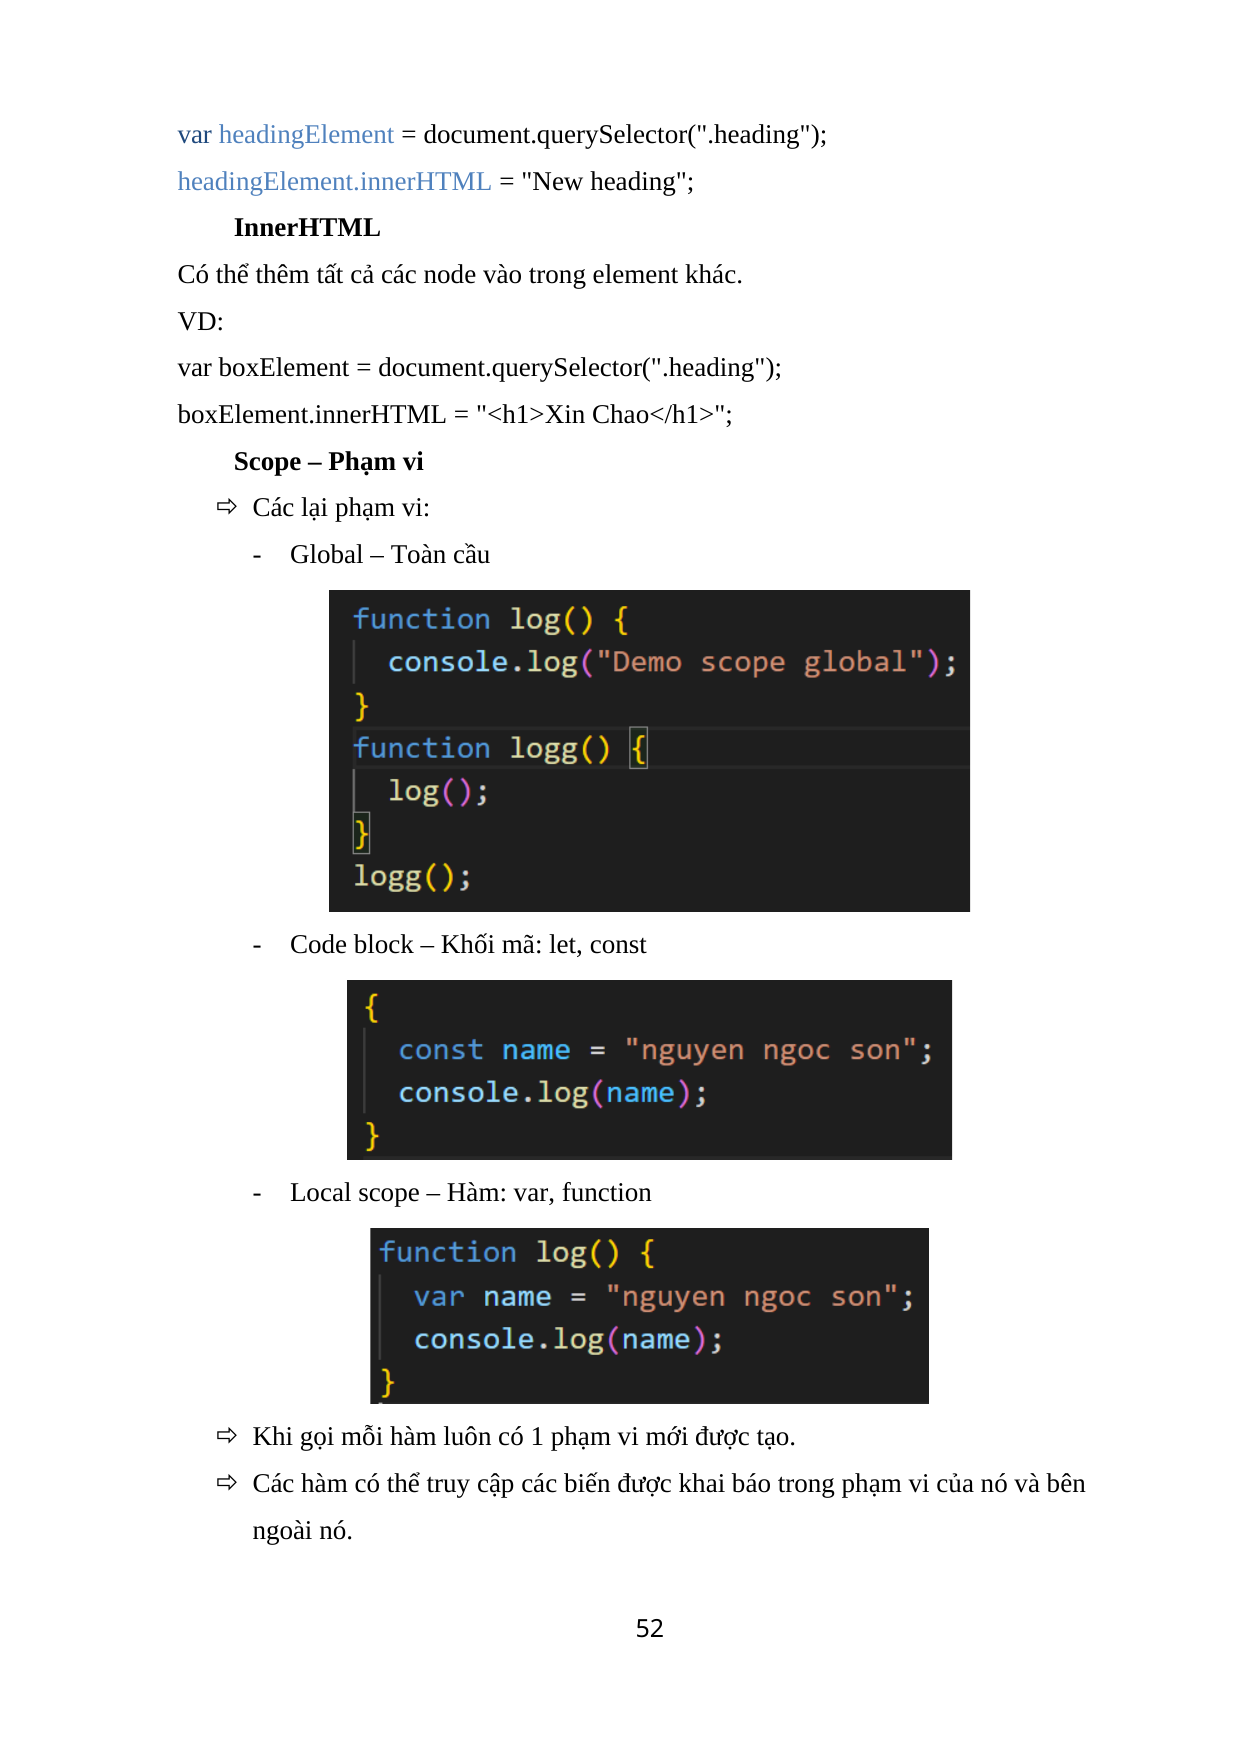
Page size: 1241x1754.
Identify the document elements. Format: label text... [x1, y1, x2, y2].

text Scope – Phạm vi [177, 445, 1122, 476]
list Global – Toàn cầu [252, 538, 1122, 569]
list Local scope – Hàm: var, function [252, 1176, 1122, 1207]
list Các lại phạm vi: [215, 491, 1122, 523]
text headingElement.innerHTML = "New heading"; [177, 165, 1122, 196]
text Có thể thêm tất cả các node vào trong element khác. [177, 258, 1122, 289]
picture [347, 980, 953, 1160]
picture [370, 1228, 929, 1404]
list Khi gọi mỗi hàm luôn có 1 phạm vi mới được tạo. [215, 1420, 1122, 1451]
text boxElement.innerHTML = "<h1>Xin Chao</h1>"; [177, 398, 1122, 429]
picture [329, 590, 971, 912]
text InnerHTML [177, 211, 1122, 243]
list Các hàm có thể truy cập các biến được khai báo trong phạm vi của nó và bên ngoài nó. [215, 1467, 1122, 1545]
text var boxElement = document.querySelector(".heading"); [177, 351, 1122, 383]
list Code block – Khối mã: let, const [252, 928, 1122, 960]
text VD: [177, 305, 1122, 336]
text var headingElement = document.querySelector(".heading"); [177, 118, 1122, 149]
